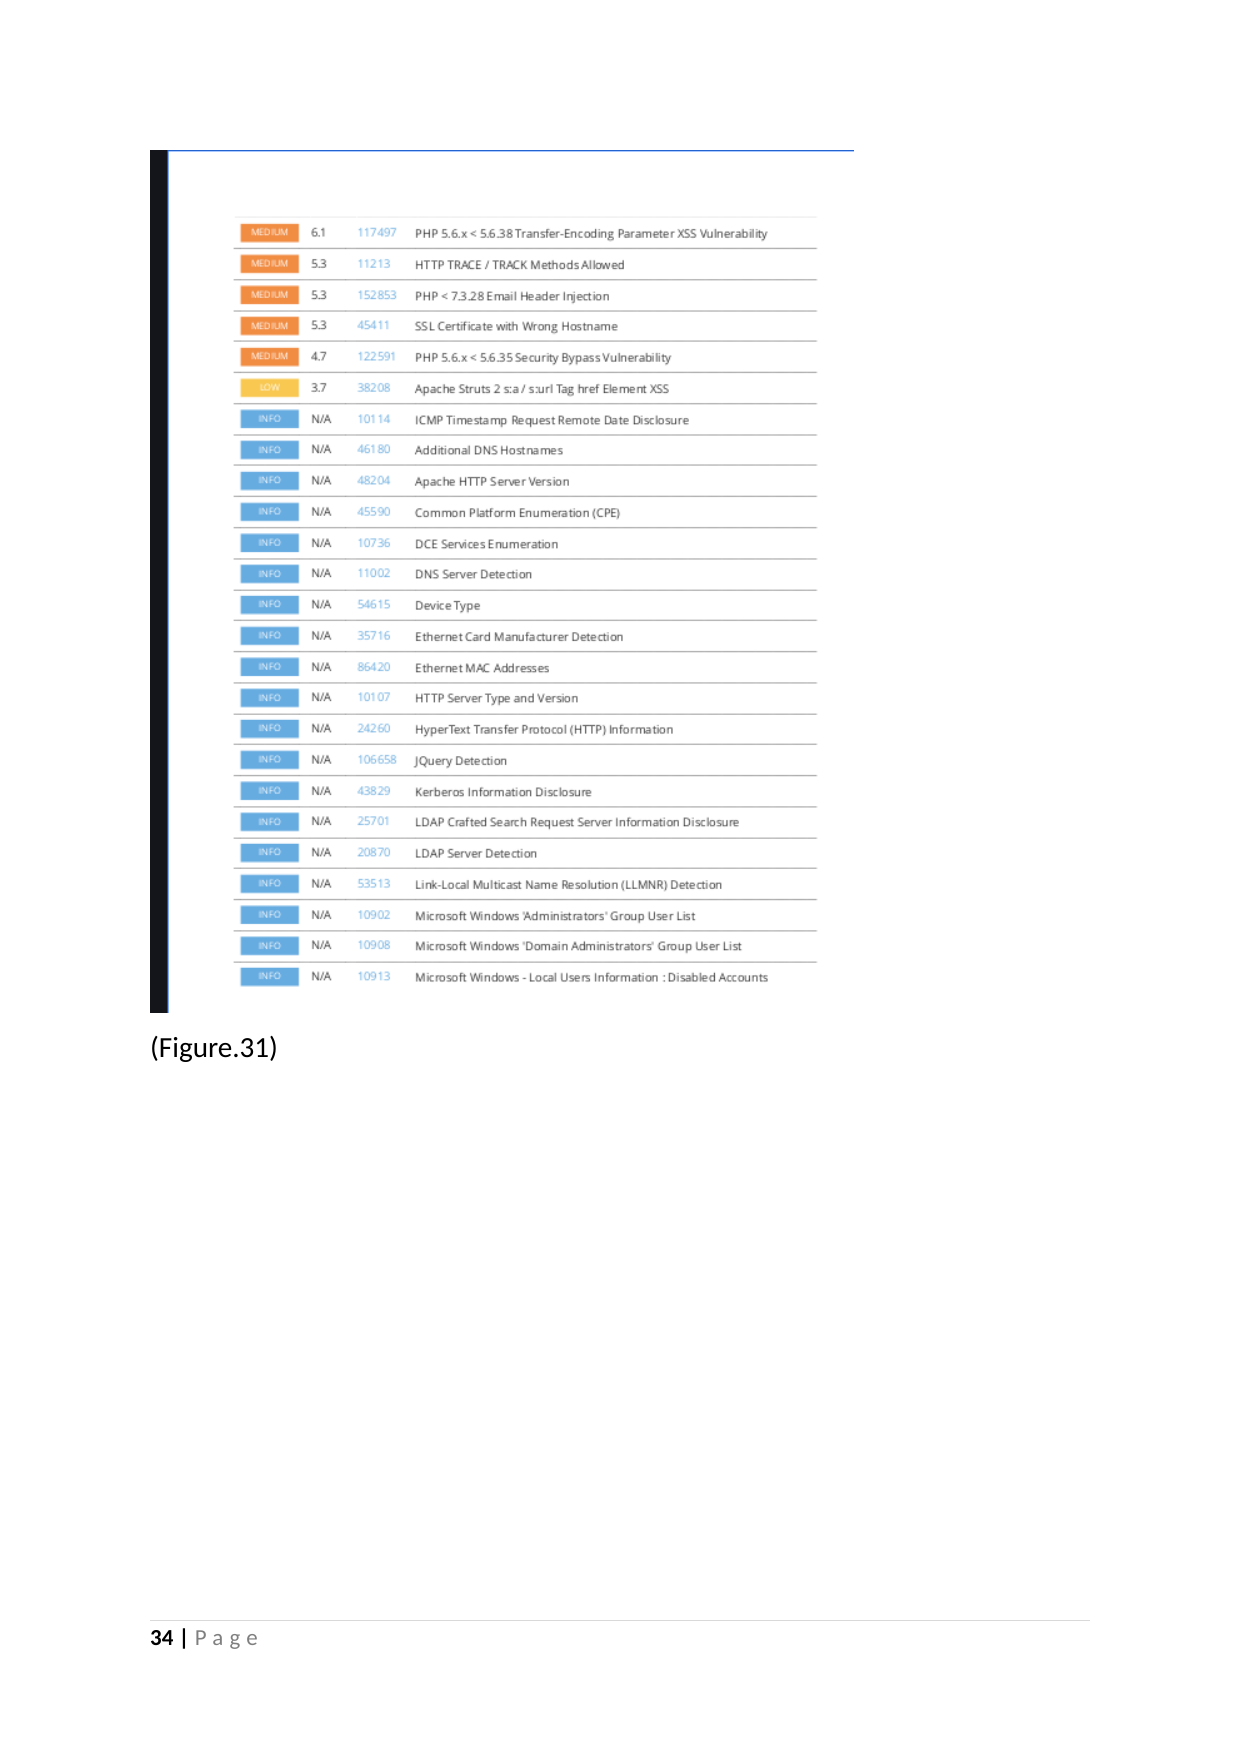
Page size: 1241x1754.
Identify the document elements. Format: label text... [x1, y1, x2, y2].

picture [150, 150, 854, 1013]
text (Figure.31) [150, 1029, 1090, 1065]
